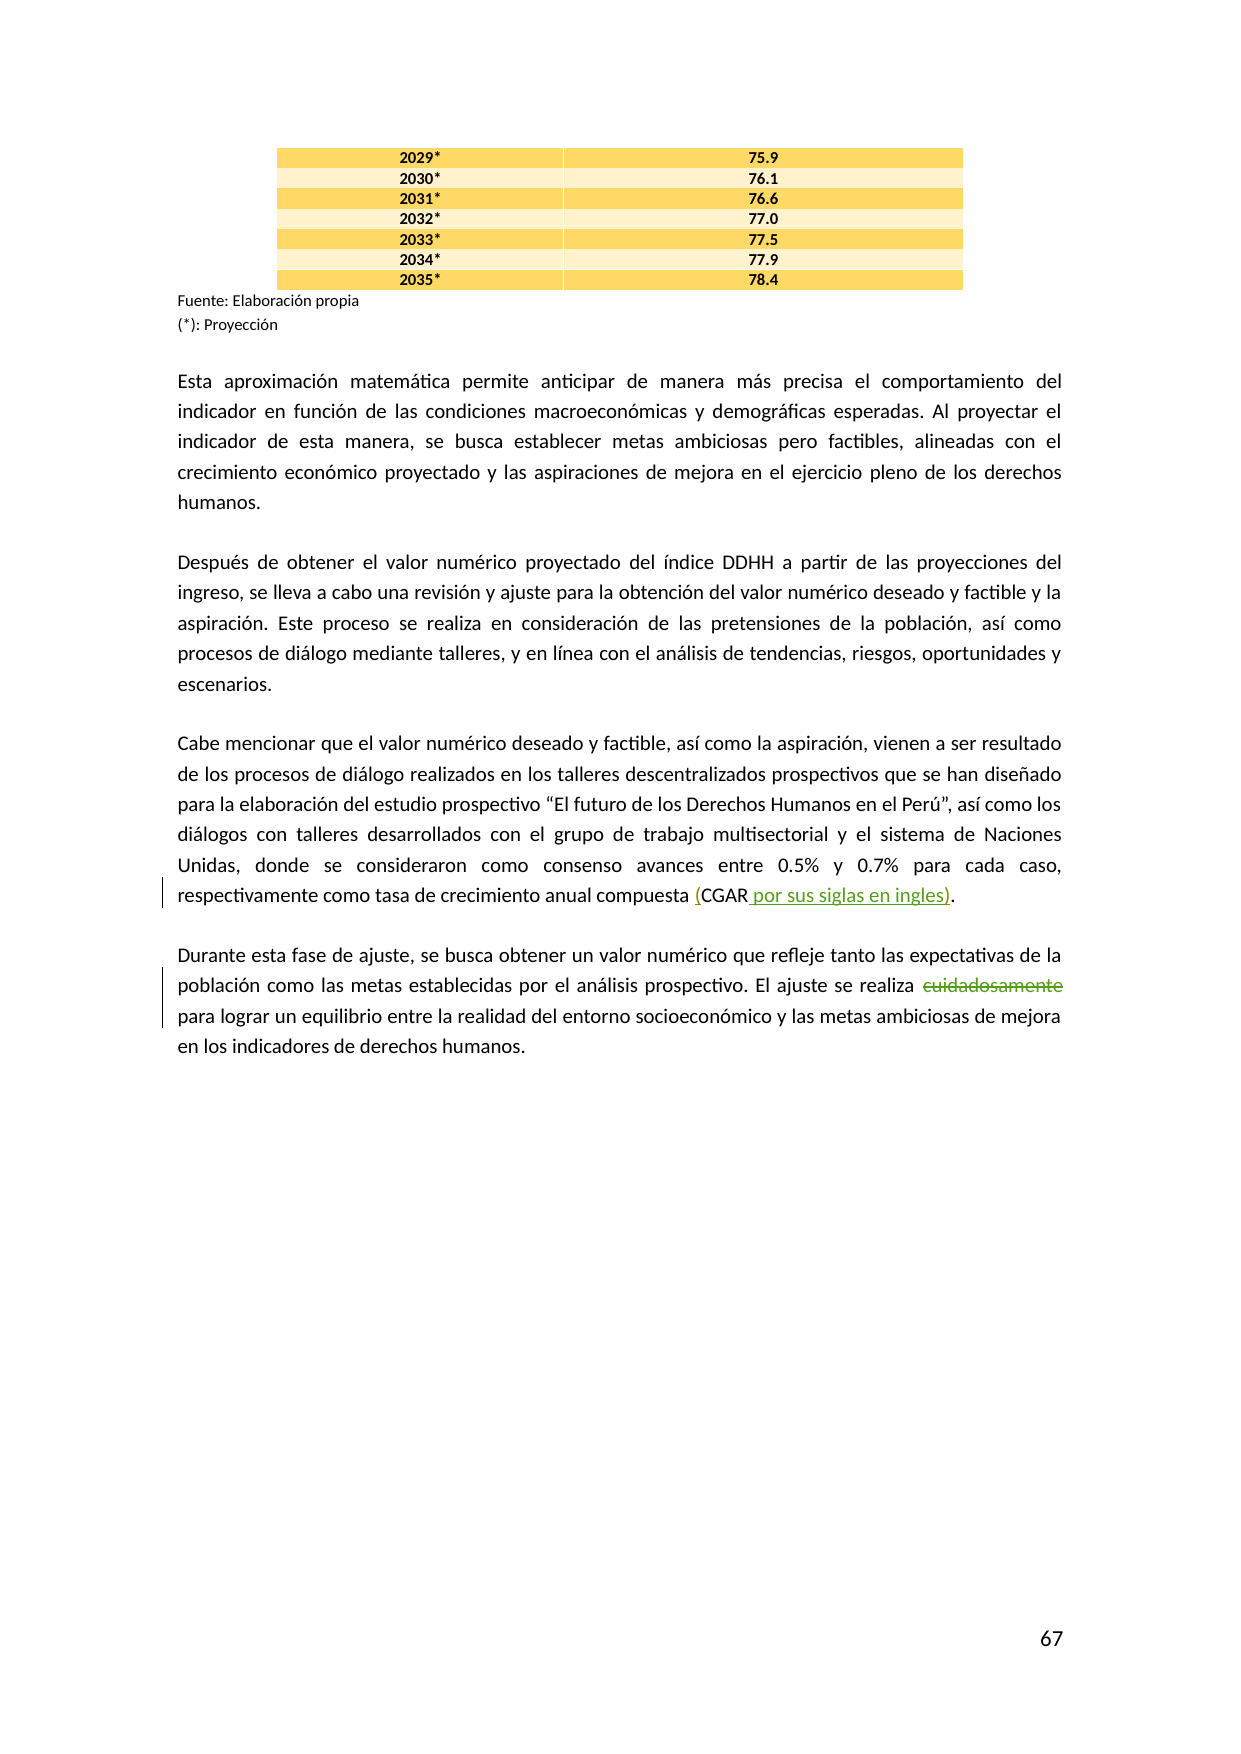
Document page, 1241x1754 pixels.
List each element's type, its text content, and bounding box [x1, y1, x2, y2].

text Después de obtener el valor numérico proyectado del índice DDHH a partir de las proyecciones del ingreso, se lleva a cabo una revisión y ajuste para la obtención del valor numérico deseado y factible y la aspiración. Este proceso se realiza en consideración de las pretensiones de la población, así como procesos de diálogo mediante talleres, y en línea con el análisis de tendencias, riesgos, oportunidades y escenarios. [177, 549, 1063, 696]
table_cell 76.1 [564, 168, 963, 188]
text (*): Proyección [177, 314, 1063, 334]
table_cell 2034* [277, 249, 563, 269]
table_cell 76.6 [564, 188, 963, 209]
table_cell 2033* [277, 229, 563, 249]
table_cell 2030* [277, 168, 563, 188]
table_cell 75.9 [564, 148, 963, 168]
table_cell 2032* [277, 209, 563, 229]
table_cell 77.0 [564, 209, 963, 229]
table_cell 2035* [277, 270, 563, 290]
text Durante esta fase de ajuste, se busca obtener un valor numérico que refleje tanto las expectativas de la población como las metas establecidas por el análisis prospectivo. El ajuste se realiza para lograr un equilibrio entre la realidad del entorno socioeconómico y las metas ambiciosas de mejora en los indicadores de derechos humanos. [177, 942, 1063, 1059]
text Fuente: Elaboración propia [177, 290, 1063, 310]
text Esta aproximación matemática permite anticipar de manera más precisa el comportamiento del indicador en función de las condiciones macroeconómicas y demográficas esperadas. Al proyectar el indicador de esta manera, se busca establecer metas ambiciosas pero factibles, alineadas con el crecimiento económico proyectado y las aspiraciones de mejora en el ejercicio pleno de los derechos humanos. [177, 368, 1063, 515]
table_cell 77.9 [564, 249, 963, 269]
table_cell 77.5 [564, 229, 963, 249]
table_cell 78.4 [564, 270, 963, 290]
table_cell 2029* [277, 148, 563, 168]
table_cell 2031* [277, 188, 563, 209]
text Cabe mencionar que el valor numérico deseado y factible, así como la aspiración, vienen a ser resultado de los procesos de diálogo realizados en los talleres descentralizados prospectivos que se han diseñado para la elaboración del estudio prospectivo “El futuro de los Derechos Humanos en el Perú”, así como los diálogos con talleres desarrollados con el grupo de trabajo multisectorial y el sistema de Naciones Unidas, donde se consideraron como consenso avances entre 0.5% y 0.7% para cada caso, respectivamente como tasa de crecimiento anual compuesta CGAR. [177, 730, 1063, 908]
